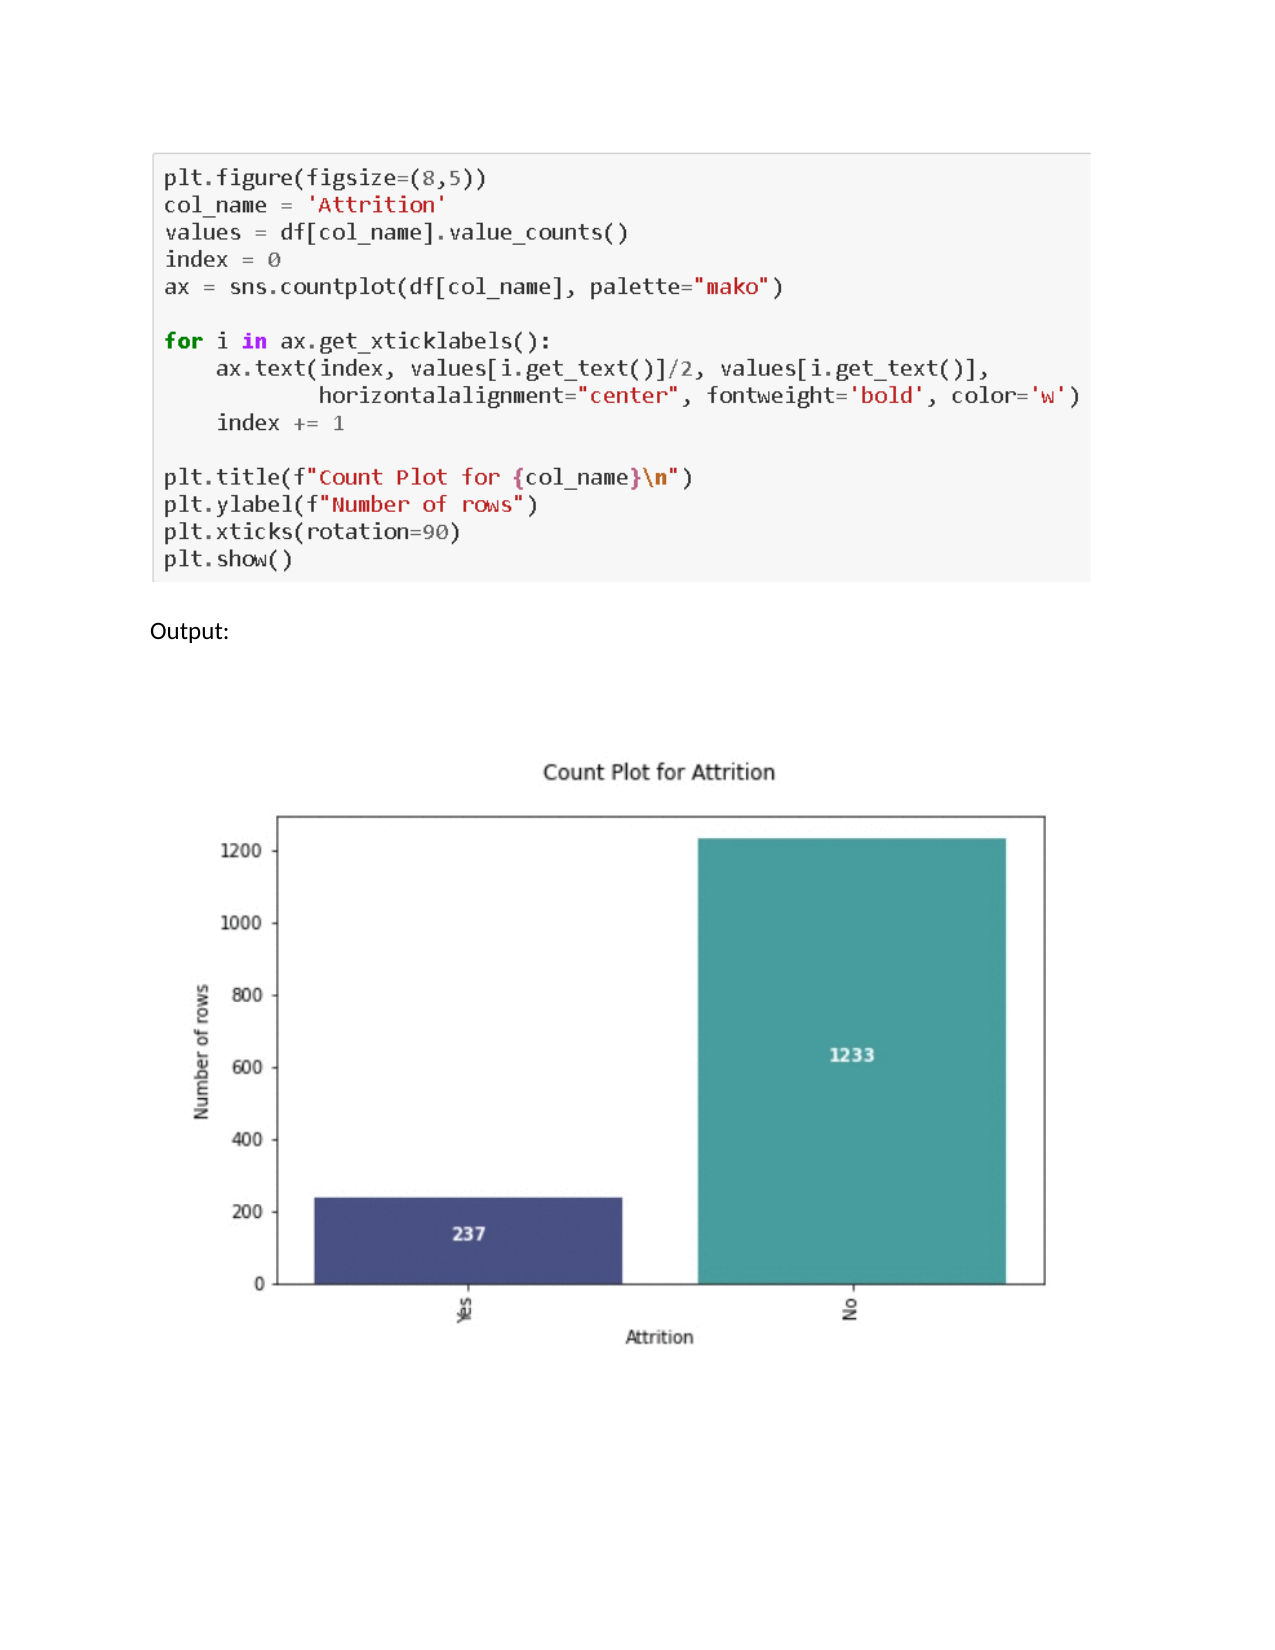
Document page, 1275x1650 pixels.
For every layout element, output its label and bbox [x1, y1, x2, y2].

picture [150, 150, 1091, 582]
text [150, 150, 1125, 1468]
picture [150, 647, 1091, 1468]
